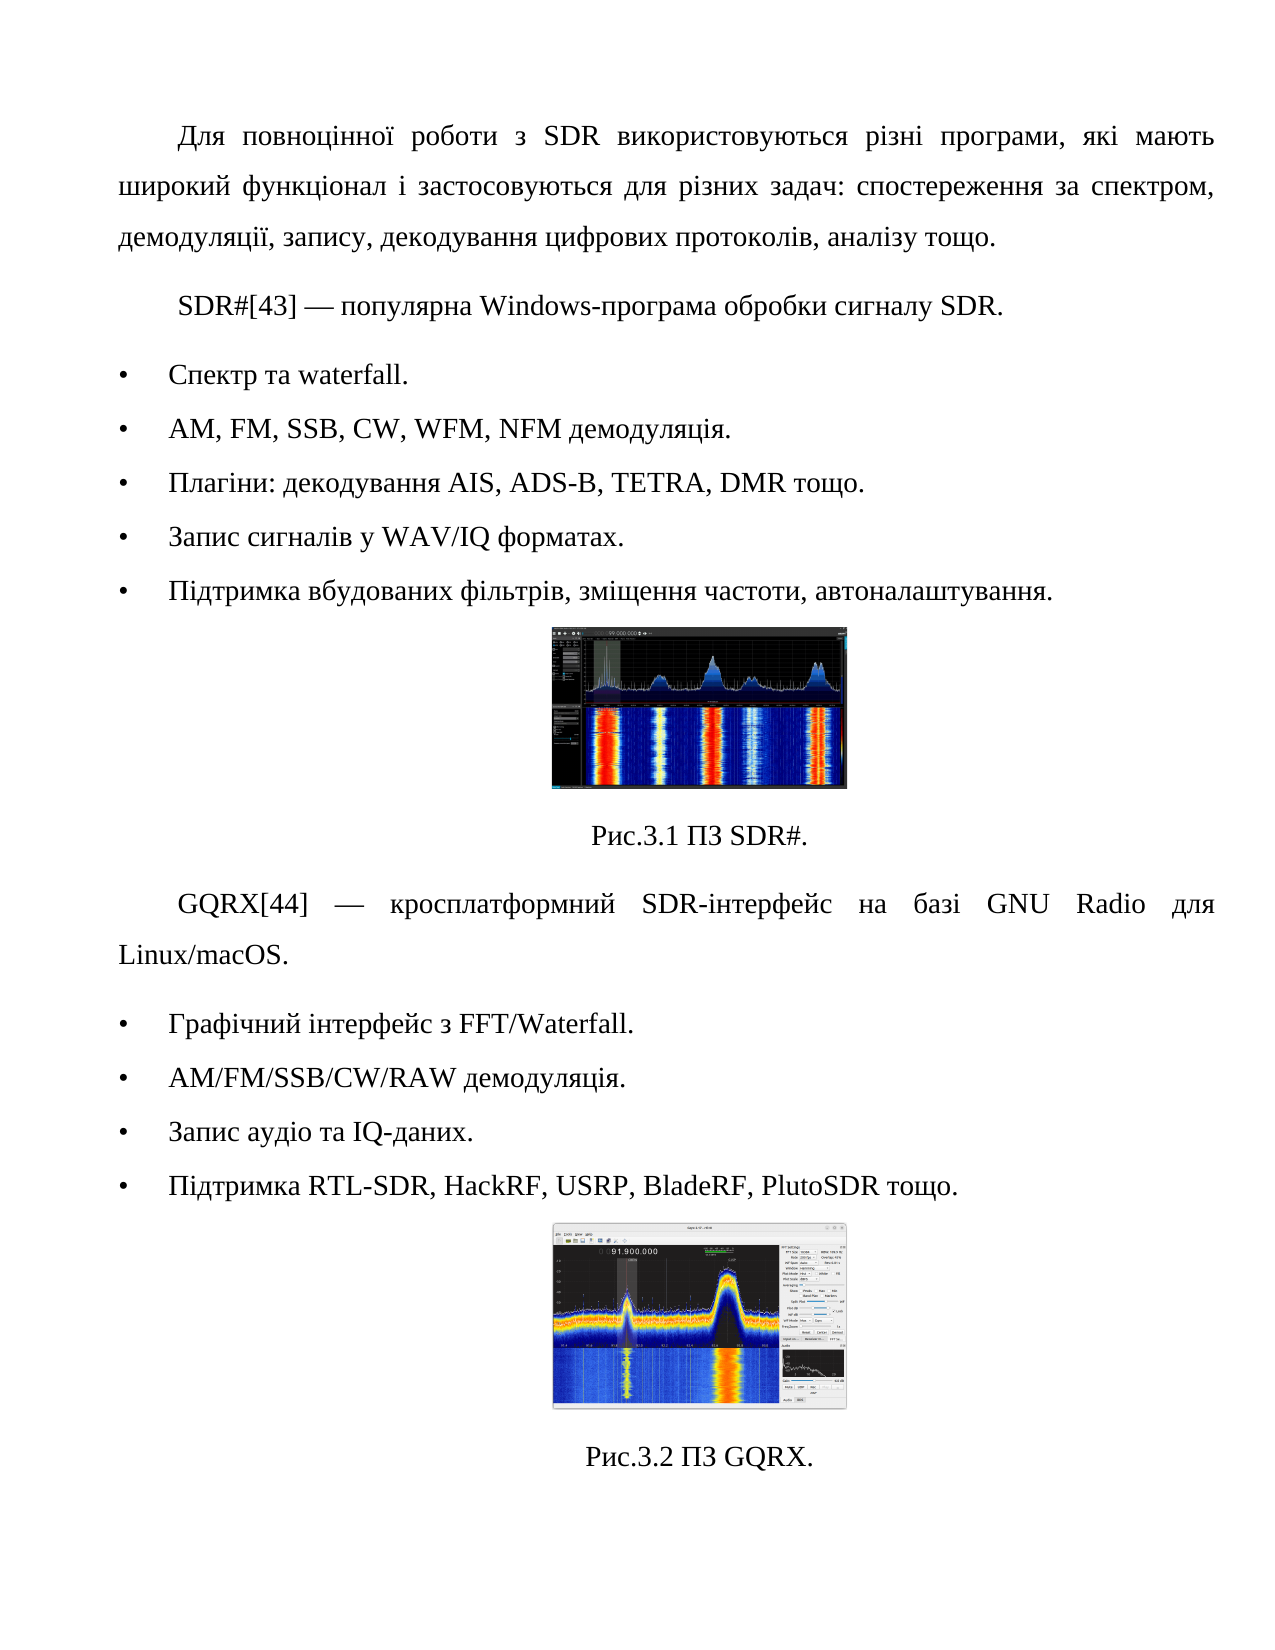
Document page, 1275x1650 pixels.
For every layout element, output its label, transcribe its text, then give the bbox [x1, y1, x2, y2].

list Спектр та waterfall. [118, 357, 1216, 390]
list Запис сигналів у WAV/IQ форматах. [118, 519, 1216, 553]
text GQRX[44] — кросплатформний SDR-інтерфейс на базі GNU Radio для Linux/macOS. [118, 887, 1216, 971]
list Підтримка вбудованих фільтрів, зміщення частоти, автоналаштування. [118, 573, 1216, 607]
picture [551, 627, 848, 789]
list Підтримка RTL-SDR, HackRF, USRP, BladeRF, PlutoSDR тощо. [118, 1168, 1216, 1202]
list Плагіни: декодування AIS, ADS-B, TETRA, DMR тощо. [118, 465, 1216, 498]
list Графічний інтерфейс з FFT/Waterfall. [118, 1006, 1216, 1039]
list AM, FM, SSB, CW, WFM, NFM демодуляція. [118, 411, 1216, 444]
text Рис.3.1 ПЗ SDR#. [118, 818, 1216, 851]
text Для повноцінної роботи з SDR використовуються різні програми, які мають широкий функціонал і застосовуються для різних задач: спостереження за спектром, демодуляції, запису, декодування цифрових протоколів, аналізу тощо. [118, 118, 1216, 252]
list Запис аудіо та IQ-даних. [118, 1114, 1216, 1148]
text Рис.3.2 ПЗ GQRX. [118, 1439, 1216, 1473]
text SDR#[43] — популярна Windows-програма обробки сигналу SDR. [118, 288, 1216, 321]
picture [551, 1222, 848, 1410]
list AM/FM/SSB/CW/RAW демодуляція. [118, 1060, 1216, 1094]
